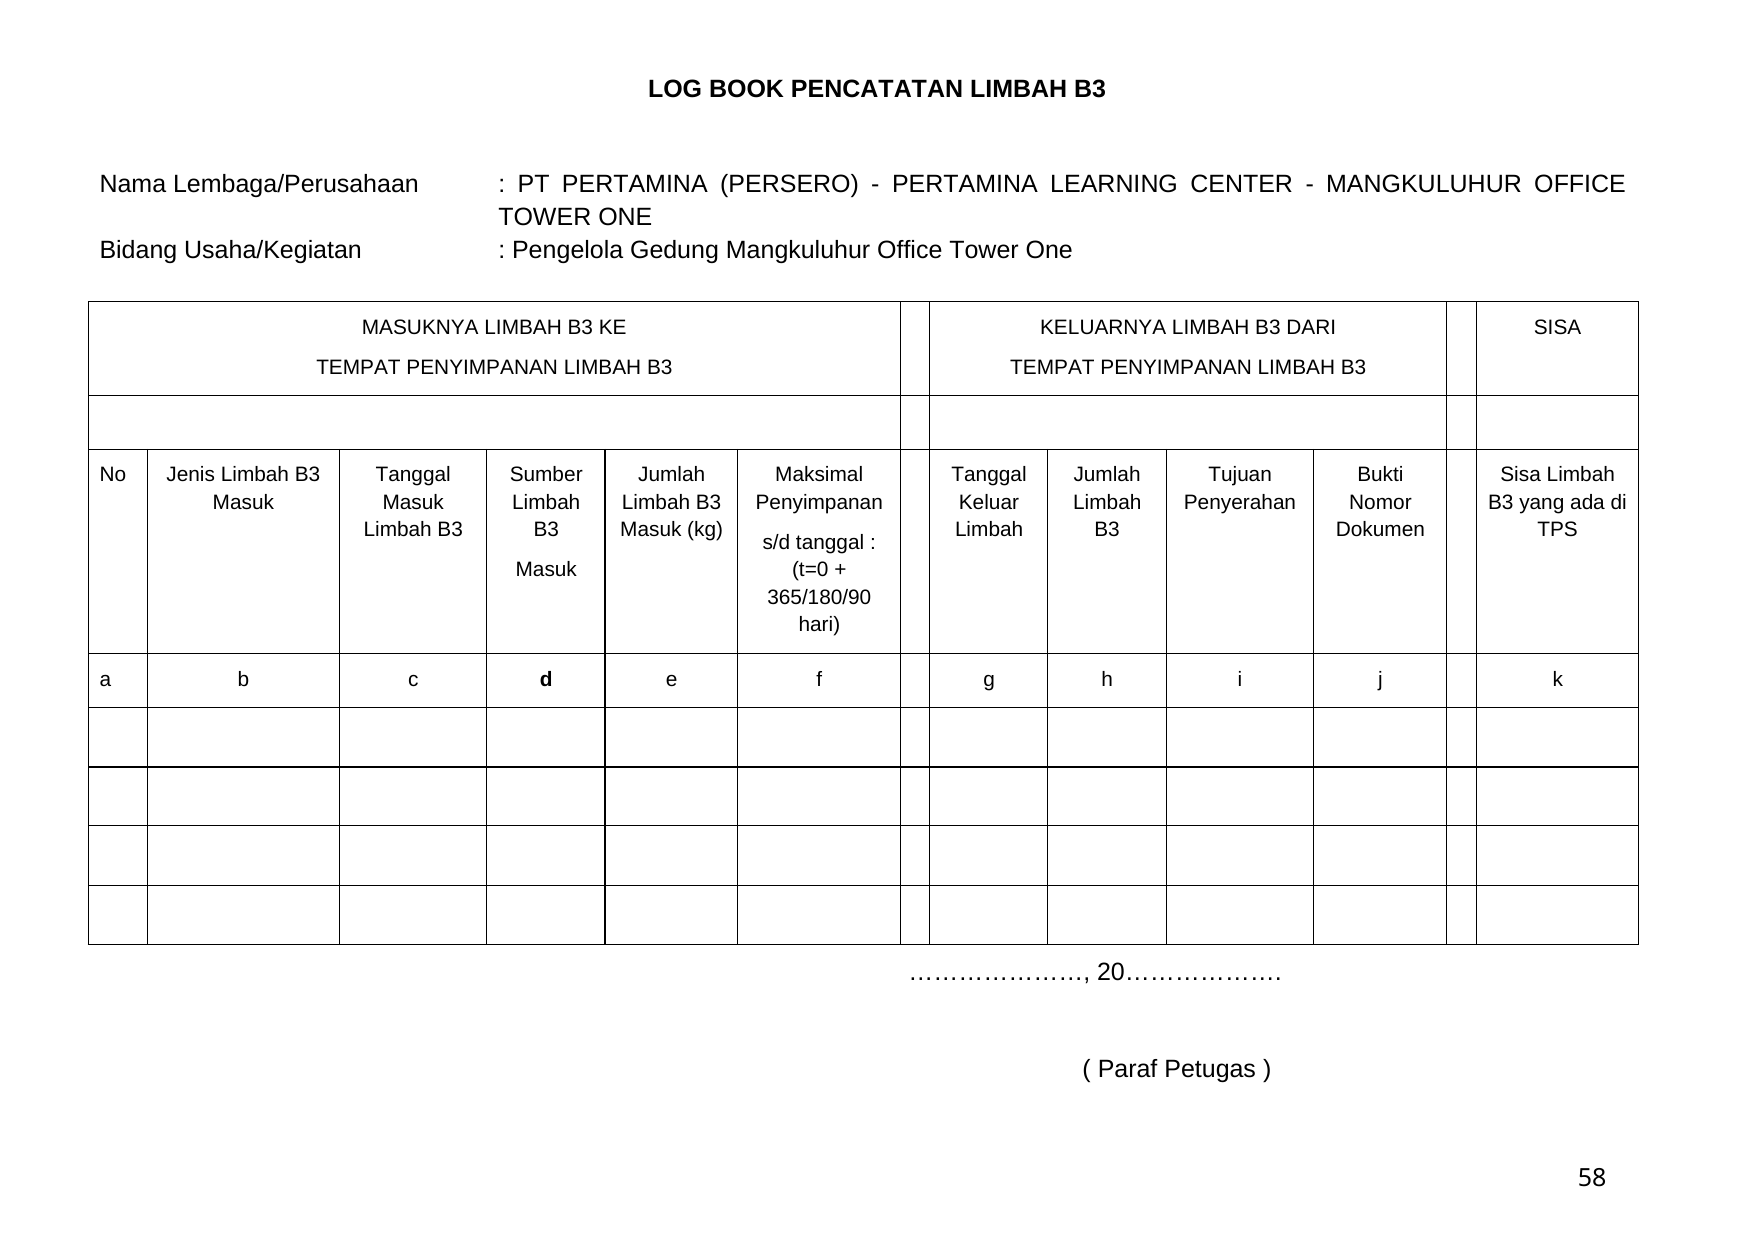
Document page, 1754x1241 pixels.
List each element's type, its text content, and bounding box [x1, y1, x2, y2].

table_cell [487, 886, 604, 943]
table_cell h [1048, 654, 1166, 707]
table_cell [1447, 450, 1476, 653]
table_cell [1314, 826, 1446, 884]
table_cell f [738, 654, 900, 707]
table_cell Tanggal Masuk Limbah B3 [340, 450, 486, 653]
table_cell [89, 396, 900, 449]
table_cell d [487, 654, 604, 707]
table_cell [340, 886, 486, 943]
table_cell Maksimal Penyimpanan s/d tanggal : (t=0 + 365/180/90 hari) [738, 450, 900, 653]
table_cell [340, 708, 486, 766]
table_cell [487, 708, 604, 766]
table_cell [1167, 768, 1313, 825]
table_cell [487, 768, 604, 825]
table_cell [148, 768, 339, 825]
table_cell [606, 708, 737, 766]
table_cell [1447, 768, 1476, 825]
table_cell Sisa Limbah B3 yang ada di TPS [1477, 450, 1638, 653]
table_cell [901, 826, 929, 884]
table_cell [1477, 826, 1638, 884]
table_cell Jenis Limbah B3 Masuk [148, 450, 339, 653]
table_cell [606, 886, 737, 943]
table_cell [901, 396, 929, 449]
table_header Nama Lembaga/Perusahaan [88, 169, 487, 235]
table_cell [148, 886, 339, 943]
table_cell [738, 768, 900, 825]
table_cell b [148, 654, 339, 707]
table_cell [901, 450, 929, 653]
text …………………, 20………………. [222, 957, 1606, 986]
table_cell [930, 886, 1047, 943]
table_cell g [930, 654, 1047, 707]
table_cell [901, 886, 929, 943]
table_cell [930, 768, 1047, 825]
table_cell [148, 708, 339, 766]
table_cell [606, 768, 737, 825]
table_cell [1447, 886, 1476, 943]
table_cell [1048, 768, 1166, 825]
table_cell [738, 886, 900, 943]
table_cell [1167, 708, 1313, 766]
table_cell Sumber Limbah B3 Masuk [487, 450, 604, 653]
table_cell [487, 826, 604, 884]
table_cell [930, 708, 1047, 766]
table_cell [1447, 826, 1476, 884]
table_cell [901, 302, 929, 395]
table_cell [930, 396, 1446, 449]
table_cell [1167, 886, 1313, 943]
table_cell [89, 826, 147, 884]
table_cell Jumlah Limbah B3 [1048, 450, 1166, 653]
table_cell [1477, 768, 1638, 825]
table_cell [1314, 886, 1446, 943]
table_cell j [1314, 654, 1446, 707]
text ( Paraf Petugas ) [222, 1054, 1606, 1083]
table_cell [1477, 708, 1638, 766]
table_cell [1314, 768, 1446, 825]
table_cell [901, 708, 929, 766]
table_cell [1048, 708, 1166, 766]
table_cell i [1167, 654, 1313, 707]
table_cell [340, 826, 486, 884]
table_cell [901, 654, 929, 707]
table_cell Jumlah Limbah B3 Masuk (kg) [606, 450, 737, 653]
table_cell [340, 768, 486, 825]
table_cell Tanggal Keluar Limbah [930, 450, 1047, 653]
table_cell e [606, 654, 737, 707]
table_cell [738, 826, 900, 884]
table_cell [738, 708, 900, 766]
table_cell c [340, 654, 486, 707]
table_cell [89, 886, 147, 943]
table_cell [1167, 826, 1313, 884]
table_cell [1048, 886, 1166, 943]
table_cell [1477, 396, 1638, 449]
table_cell [148, 826, 339, 884]
table_cell [1477, 886, 1638, 943]
table_cell k [1477, 654, 1638, 707]
table_cell [901, 768, 929, 825]
text LOG BOOK PENCATATAN LIMBAH B3 [148, 74, 1606, 103]
table_cell [1314, 708, 1446, 766]
table_cell Tujuan Penyerahan [1167, 450, 1313, 653]
table_cell [89, 768, 147, 825]
table_cell KELUARNYA LIMBAH B3 DARI TEMPAT PENYIMPANAN LIMBAH B3 [930, 302, 1446, 395]
table_cell SISA [1477, 302, 1638, 395]
table_cell Bidang Usaha/Kegiatan [88, 235, 487, 301]
table_cell [1447, 708, 1476, 766]
table_cell [1447, 654, 1476, 707]
table_cell : Pengelola Gedung Mangkuluhur Office Tower One [487, 235, 1638, 301]
table_header : PT PERTAMINA (PERSERO) - PERTAMINA LEARNING CENTER - MANGKULUHUR OFFICE TOWER ONE [487, 169, 1638, 235]
table_cell [1447, 302, 1476, 395]
table_cell [606, 826, 737, 884]
table_cell MASUKNYA LIMBAH B3 KE TEMPAT PENYIMPANAN LIMBAH B3 [89, 302, 900, 395]
table_cell [1048, 826, 1166, 884]
table_cell [1447, 396, 1476, 449]
table_cell [89, 708, 147, 766]
table_cell [930, 826, 1047, 884]
table_cell No [89, 450, 147, 653]
table_cell a [89, 654, 147, 707]
table_cell Bukti Nomor Dokumen [1314, 450, 1446, 653]
